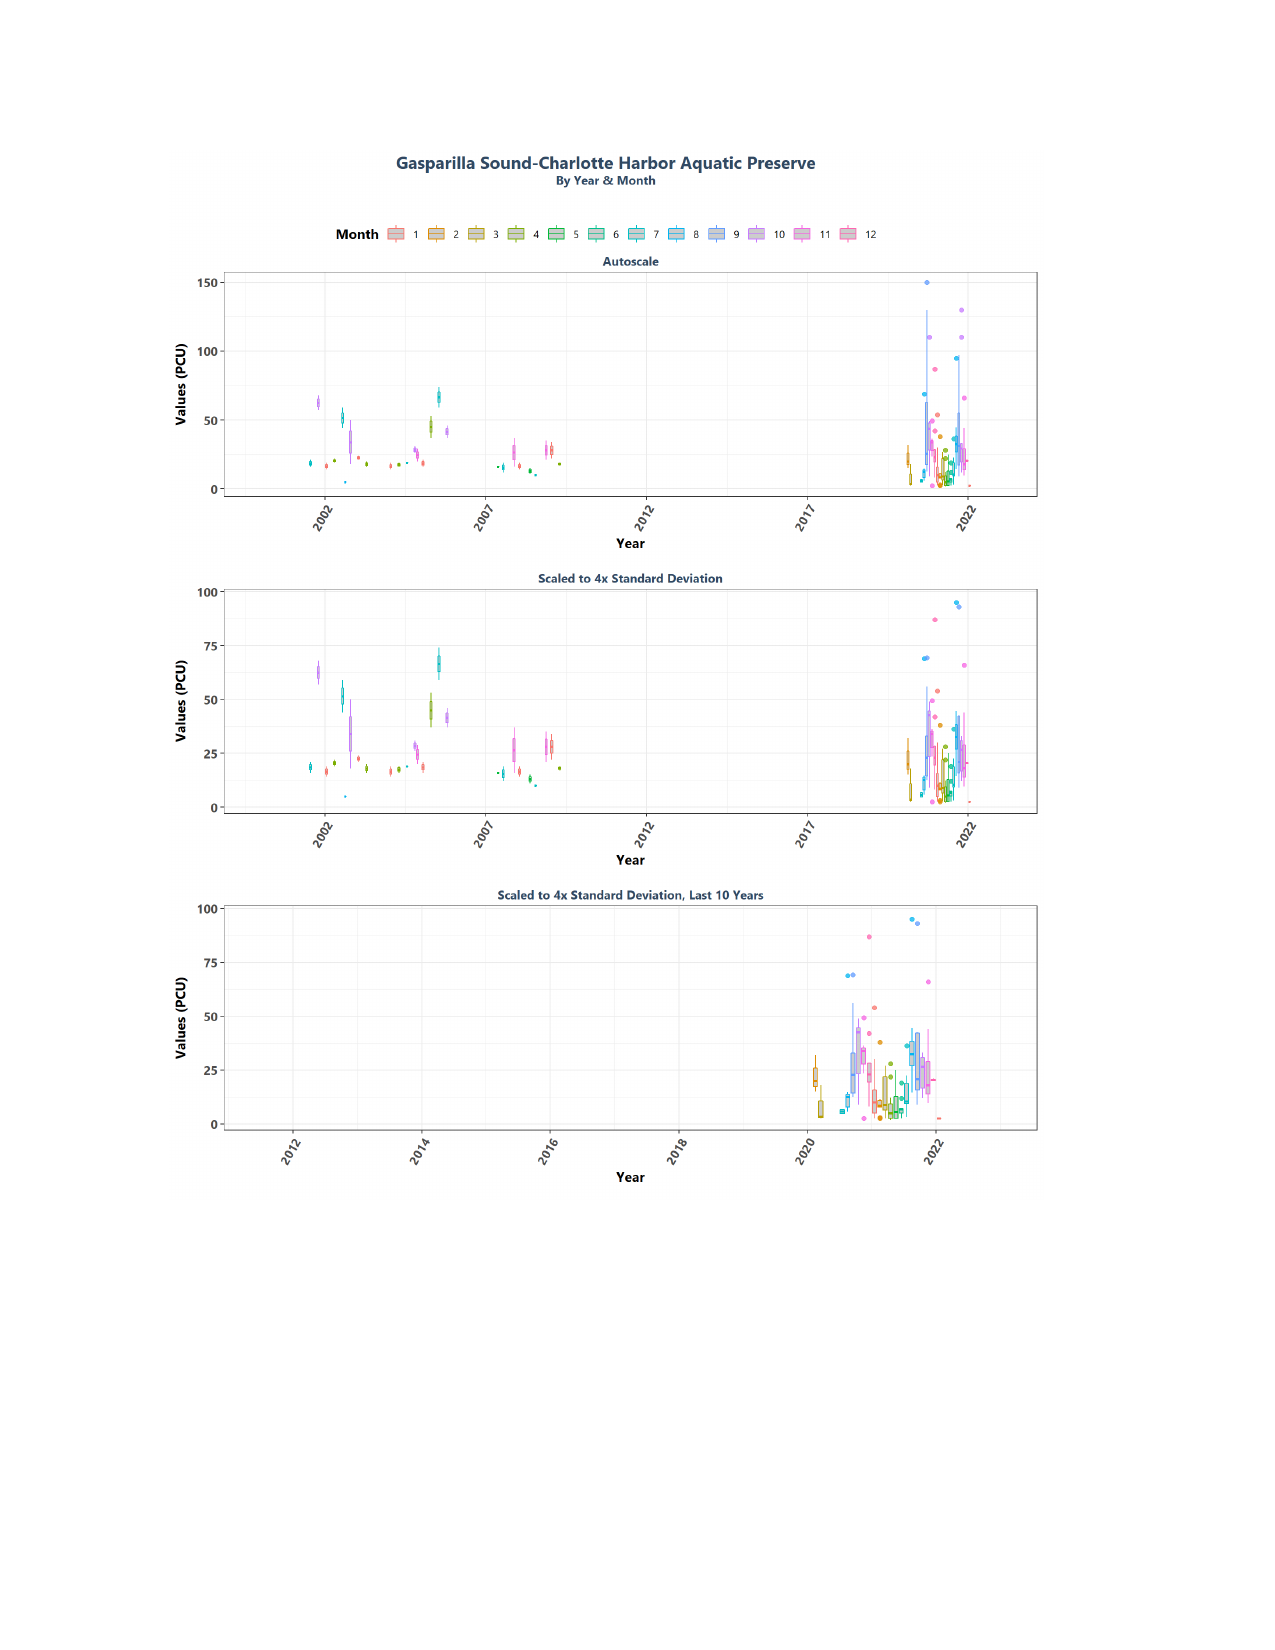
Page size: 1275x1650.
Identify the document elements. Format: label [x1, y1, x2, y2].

picture [168, 150, 1044, 1200]
